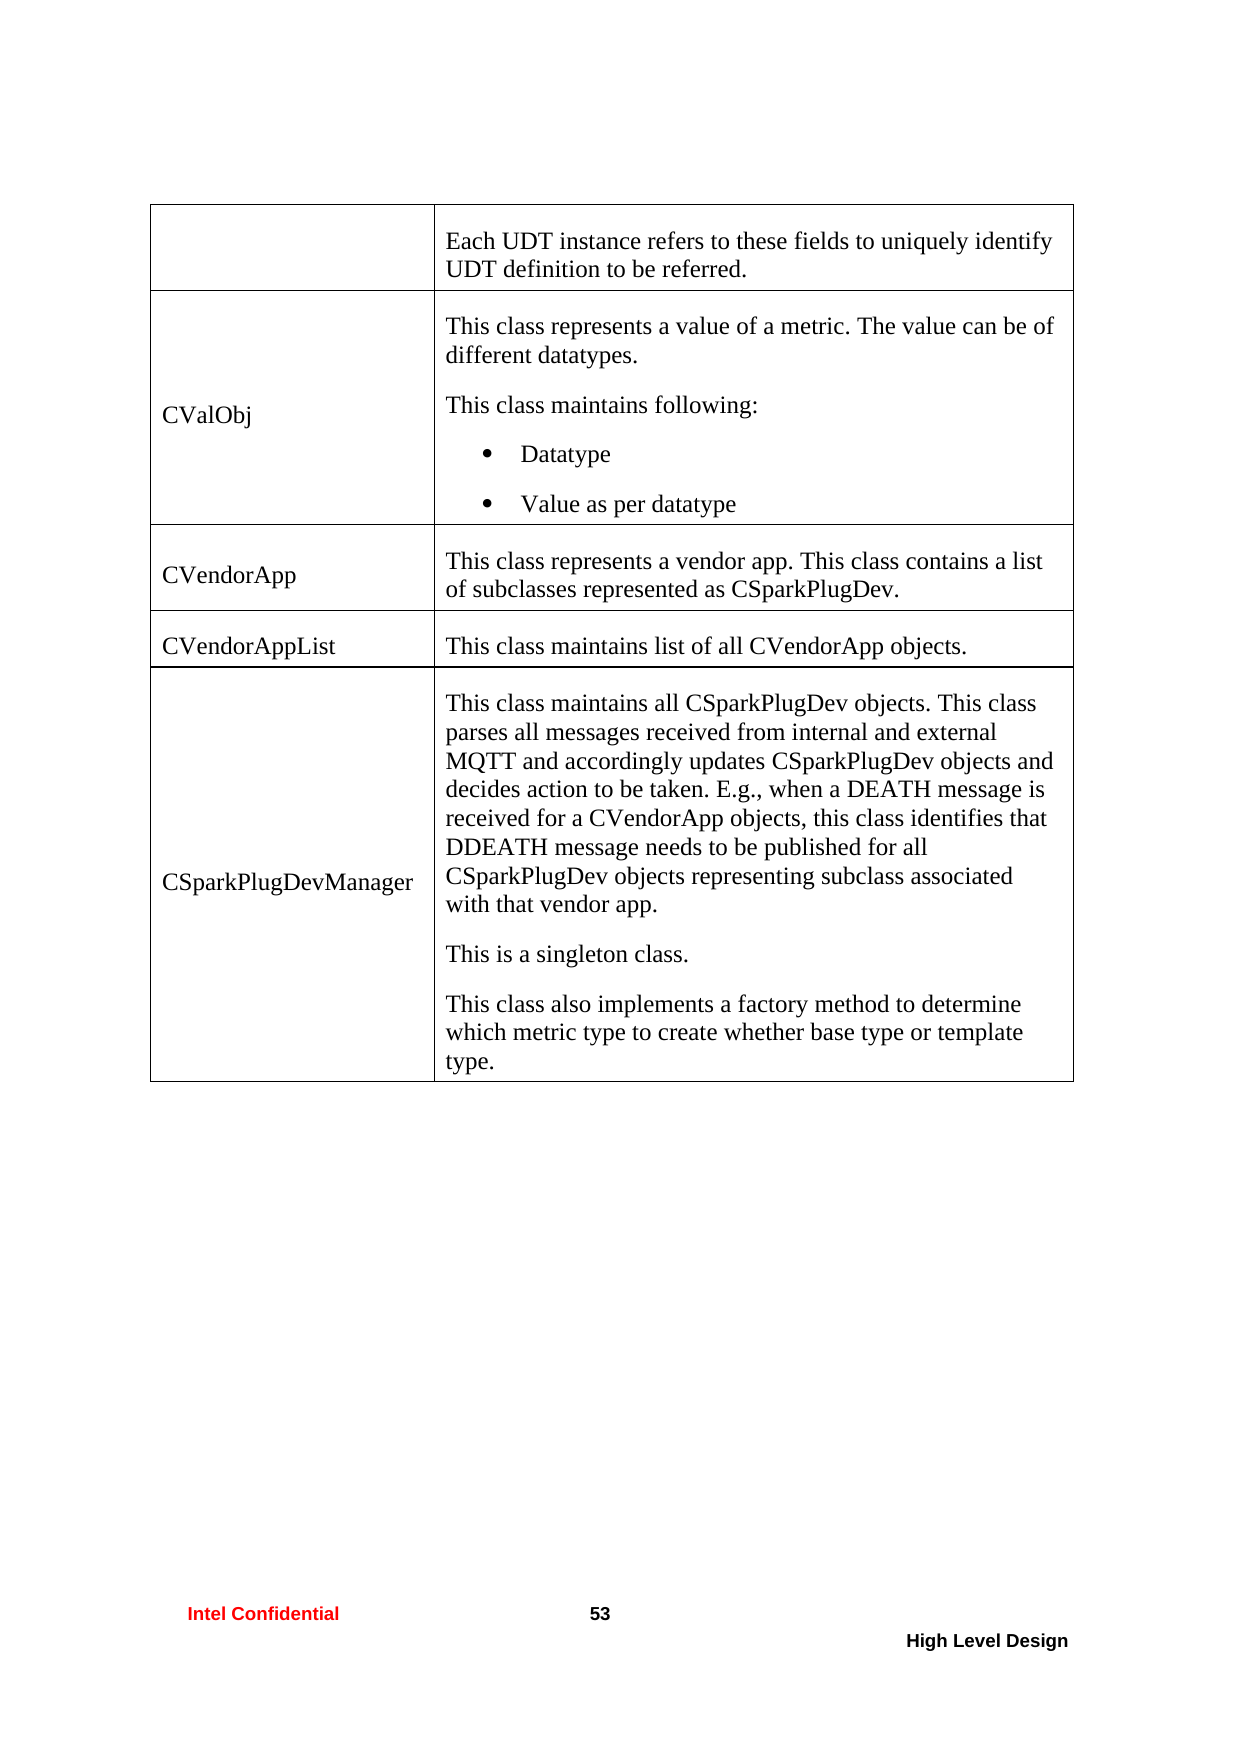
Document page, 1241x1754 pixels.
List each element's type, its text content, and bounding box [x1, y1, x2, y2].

table_cell This class maintains list of all CVendorApp objects. [435, 611, 1073, 666]
table_cell CSparkPlugDevManager [151, 668, 434, 1081]
table_cell This class maintains all CSparkPlugDev objects. This class parses all messages received from internal and external MQTT and accordingly updates CSparkPlugDev objects and decides action to be taken. E.g., when a DEATH message is received for a CVendorApp objects, this class identifies that DDEATH message needs to be published for all CSparkPlugDev objects representing subclass associated with that vendor app. This is a singleton class. This class also implements a factory method to determine which metric type to create whether base type or template type. [435, 668, 1073, 1081]
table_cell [151, 205, 434, 289]
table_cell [435, 205, 1073, 289]
table_cell CVendorAppList [151, 611, 434, 666]
table_cell CValObj [151, 291, 434, 524]
table_cell CVendorApp [151, 525, 434, 609]
table_cell This class represents a vendor app. This class contains a list of subclasses represented as CSparkPlugDev. [435, 525, 1073, 609]
table_cell This class represents a value of a metric. The value can be of different datatypes. This class maintains following: Datatype Value as per datatype [435, 291, 1073, 524]
